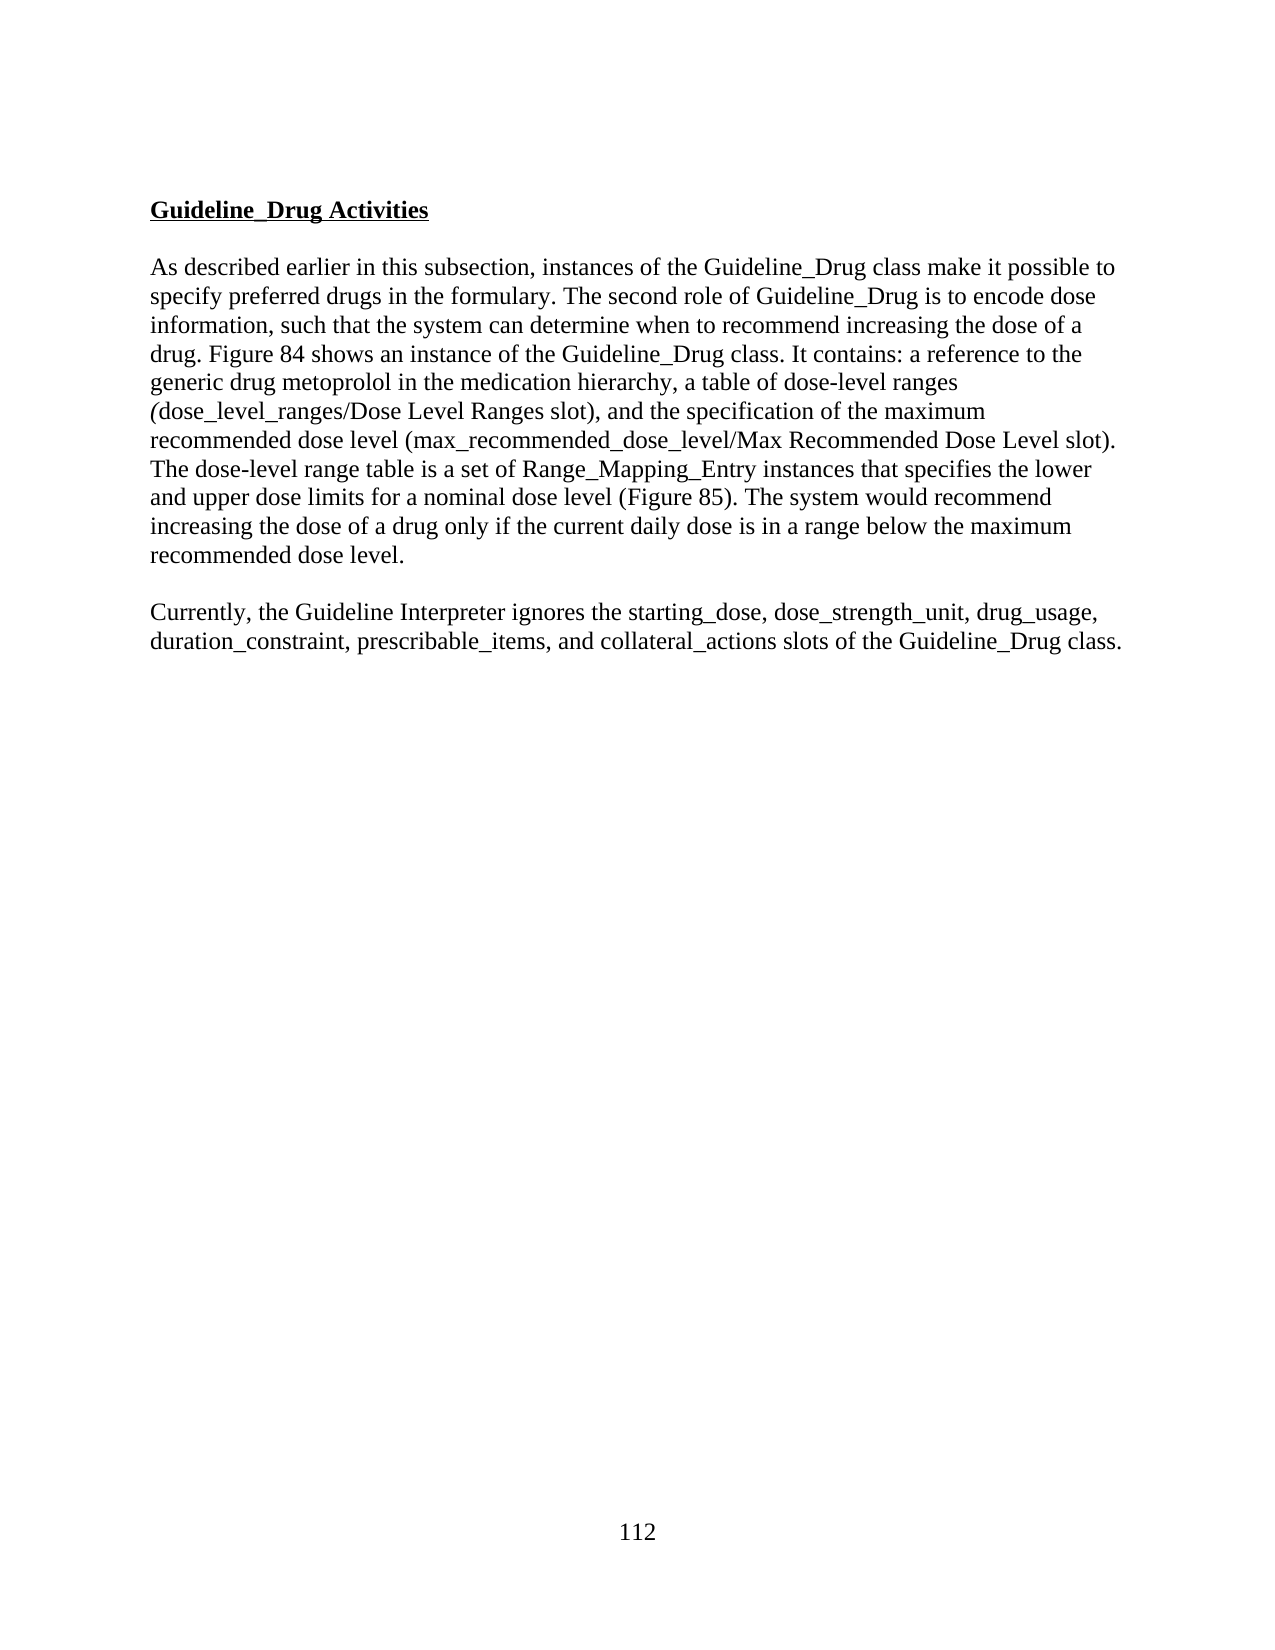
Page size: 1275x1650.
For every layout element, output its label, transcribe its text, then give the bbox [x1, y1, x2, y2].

text Guideline_Drug Activities [150, 195, 1125, 224]
text Currently, the Guideline Interpreter ignores the starting_dose, dose_strength_unit, drug_usage, duration_constraint, prescribable_items, and collateral_actions slots of the Guideline_Drug class. [150, 597, 1125, 655]
